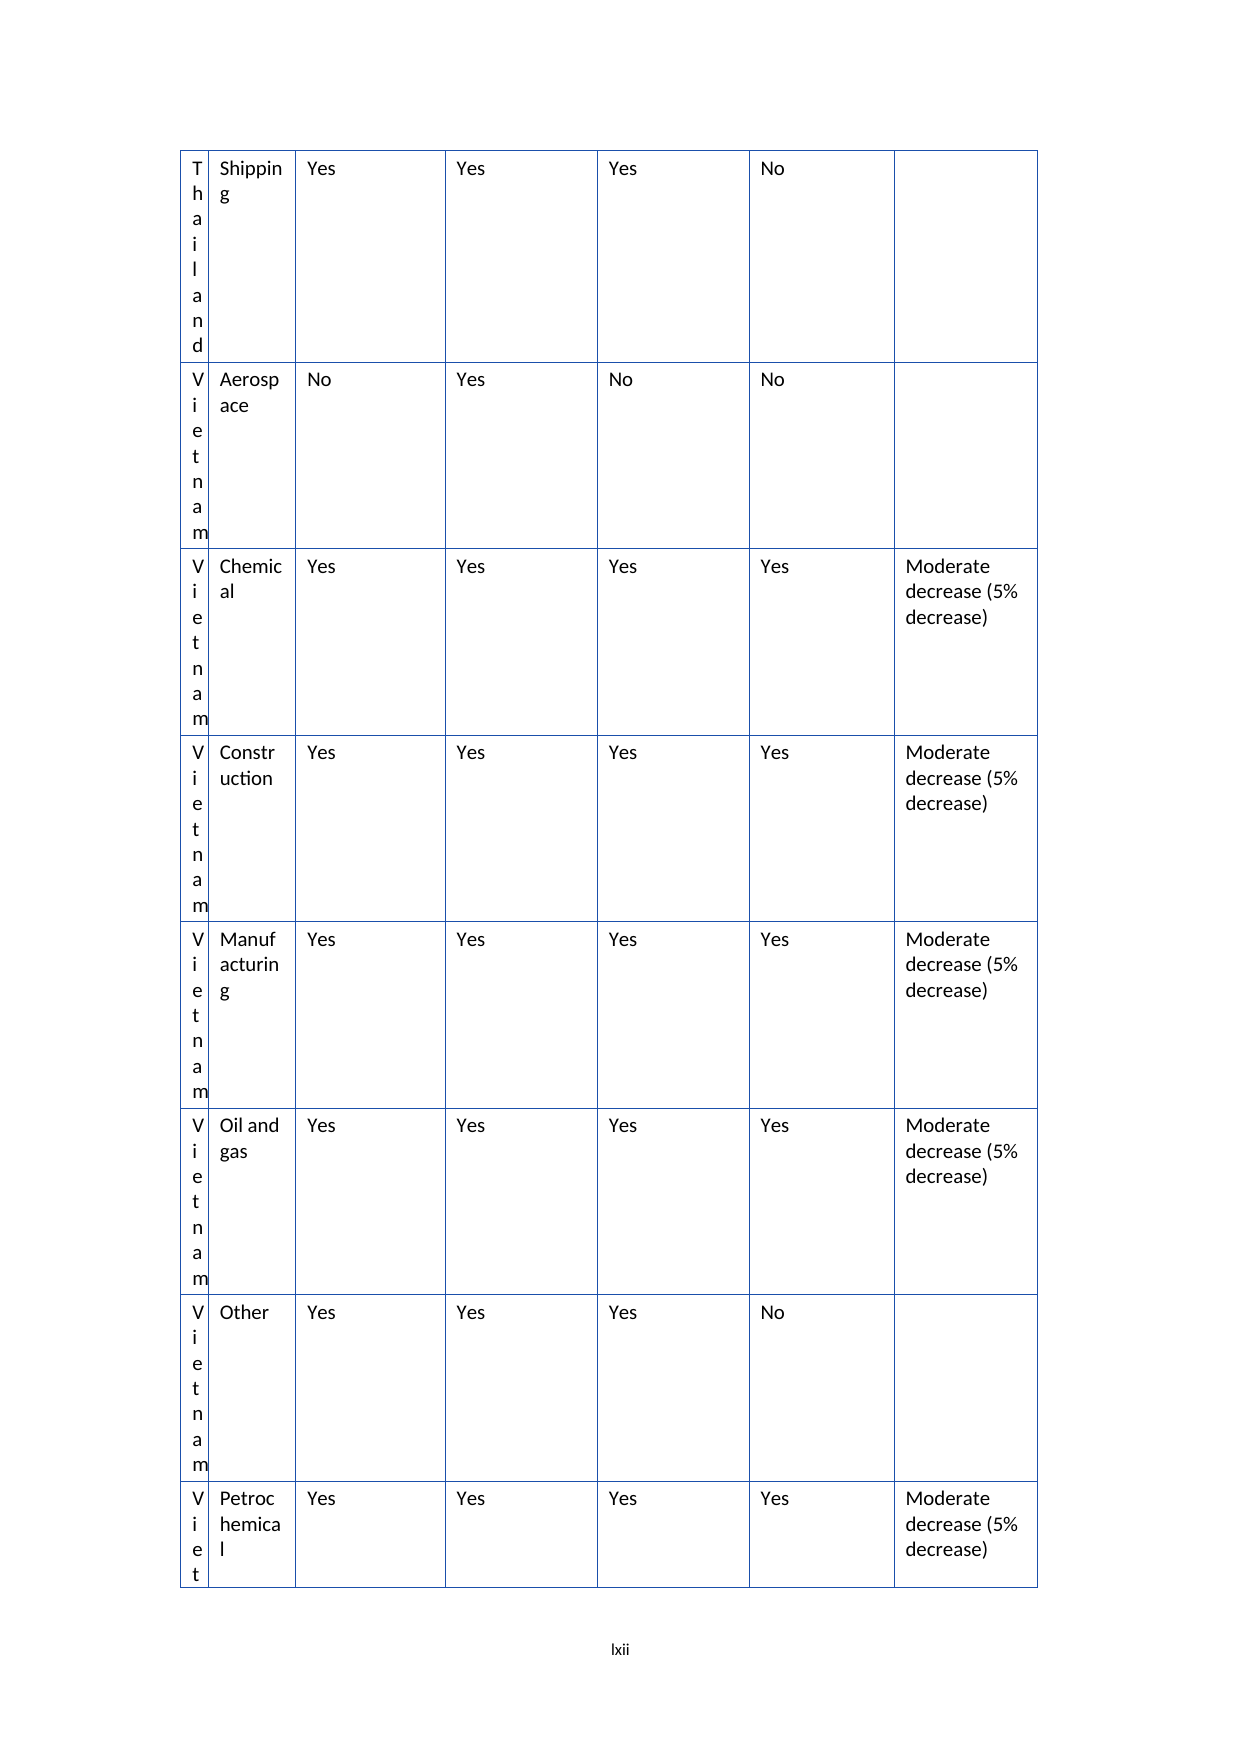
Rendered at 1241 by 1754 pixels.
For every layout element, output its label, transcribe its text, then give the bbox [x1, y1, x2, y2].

table_cell [895, 363, 1037, 548]
table_cell Yes [296, 151, 445, 362]
table_cell Yes [750, 1109, 894, 1294]
table_cell Yes [750, 549, 894, 735]
table_cell Moderate decrease (5% decrease) [895, 922, 1037, 1108]
table_cell Vietnam [181, 1295, 208, 1481]
table_cell Manufacturing [209, 922, 295, 1108]
table_cell Other [209, 1295, 295, 1481]
table_cell Yes [296, 1295, 445, 1481]
table_cell Yes [446, 363, 597, 548]
table_cell No [598, 363, 749, 548]
table_cell Yes [446, 922, 597, 1108]
table_cell Yes [750, 736, 894, 921]
table_cell No [750, 1295, 894, 1481]
table_cell Petrochemical [209, 1482, 295, 1587]
table_cell Yes [598, 1109, 749, 1294]
table_cell Yes [598, 1295, 749, 1481]
table_cell Yes [296, 1482, 445, 1587]
table_cell No [750, 151, 894, 362]
table_cell Yes [296, 922, 445, 1108]
table_cell Yes [750, 1482, 894, 1587]
table_cell Moderate decrease (5% decrease) [895, 549, 1037, 735]
table_cell Vietnam [181, 1482, 208, 1587]
table_cell Yes [598, 151, 749, 362]
table_cell Yes [598, 549, 749, 735]
table_cell Aerospace [209, 363, 295, 548]
table_cell Oil and gas [209, 1109, 295, 1294]
table_cell No [750, 363, 894, 548]
table_cell Yes [296, 736, 445, 921]
table_cell [895, 151, 1037, 362]
table_cell No [296, 363, 445, 548]
table_cell Yes [446, 736, 597, 921]
table_cell Moderate decrease (5% decrease) [895, 736, 1037, 921]
table_cell Yes [446, 151, 597, 362]
table_cell Yes [446, 549, 597, 735]
table_cell Yes [446, 1482, 597, 1587]
table_cell Yes [446, 1295, 597, 1481]
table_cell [895, 1482, 1037, 1587]
table_cell Vietnam [181, 363, 208, 548]
table_cell [895, 1295, 1037, 1481]
table_cell Yes [446, 1109, 597, 1294]
table_cell Vietnam [181, 922, 208, 1108]
table_cell Thailand [181, 151, 208, 362]
table_cell Chemical [209, 549, 295, 735]
table_cell Shipping [209, 151, 295, 362]
table_cell Moderate decrease (5% decrease) [895, 1109, 1037, 1294]
table_cell Vietnam [181, 736, 208, 921]
table_cell Yes [296, 549, 445, 735]
table_cell Vietnam [181, 1109, 208, 1294]
table_cell Construction [209, 736, 295, 921]
table_cell Yes [750, 922, 894, 1108]
table_cell Vietnam [181, 549, 208, 735]
table_cell Yes [598, 1482, 749, 1587]
table_cell Yes [598, 736, 749, 921]
table_cell Yes [296, 1109, 445, 1294]
table_cell Yes [598, 922, 749, 1108]
